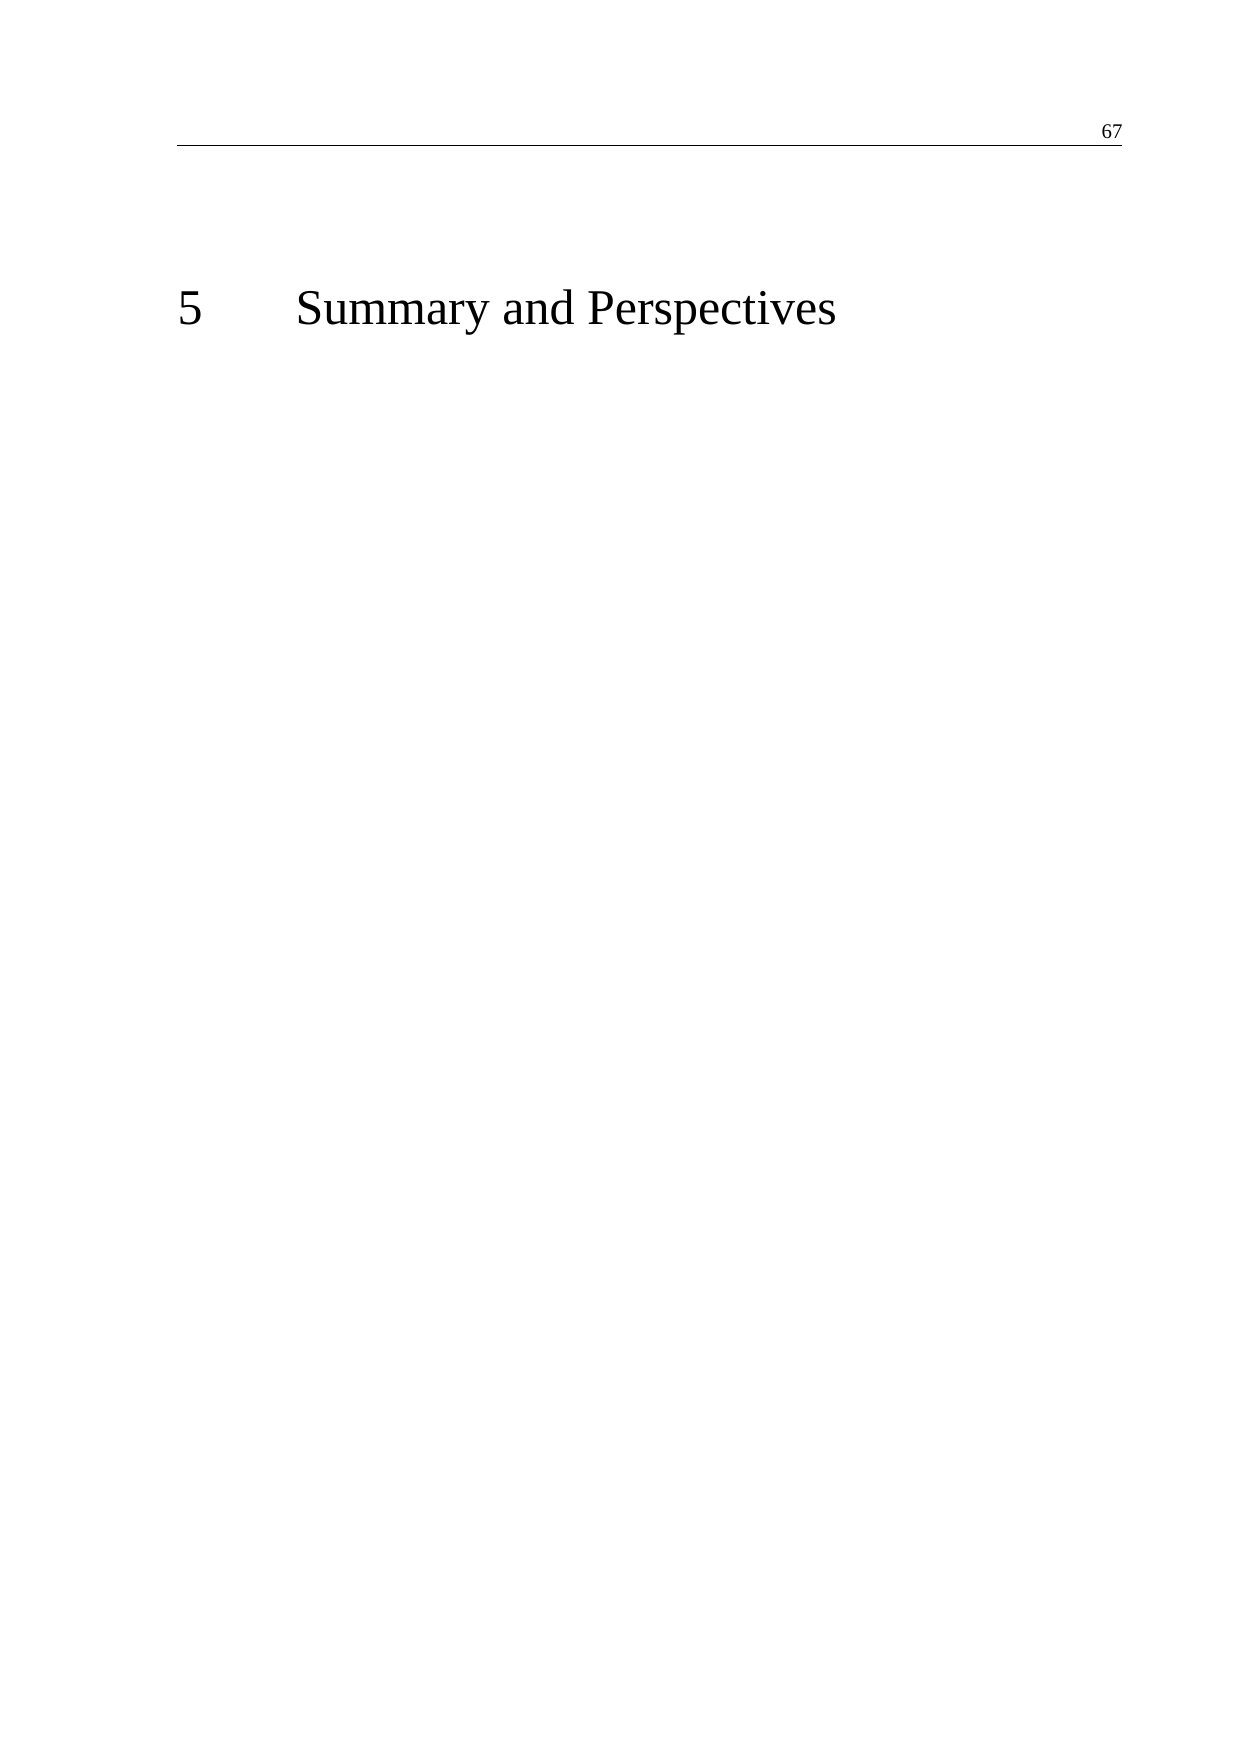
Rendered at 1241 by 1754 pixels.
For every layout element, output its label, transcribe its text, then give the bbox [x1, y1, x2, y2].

subtitle Summary and Perspectives [177, 277, 1122, 335]
